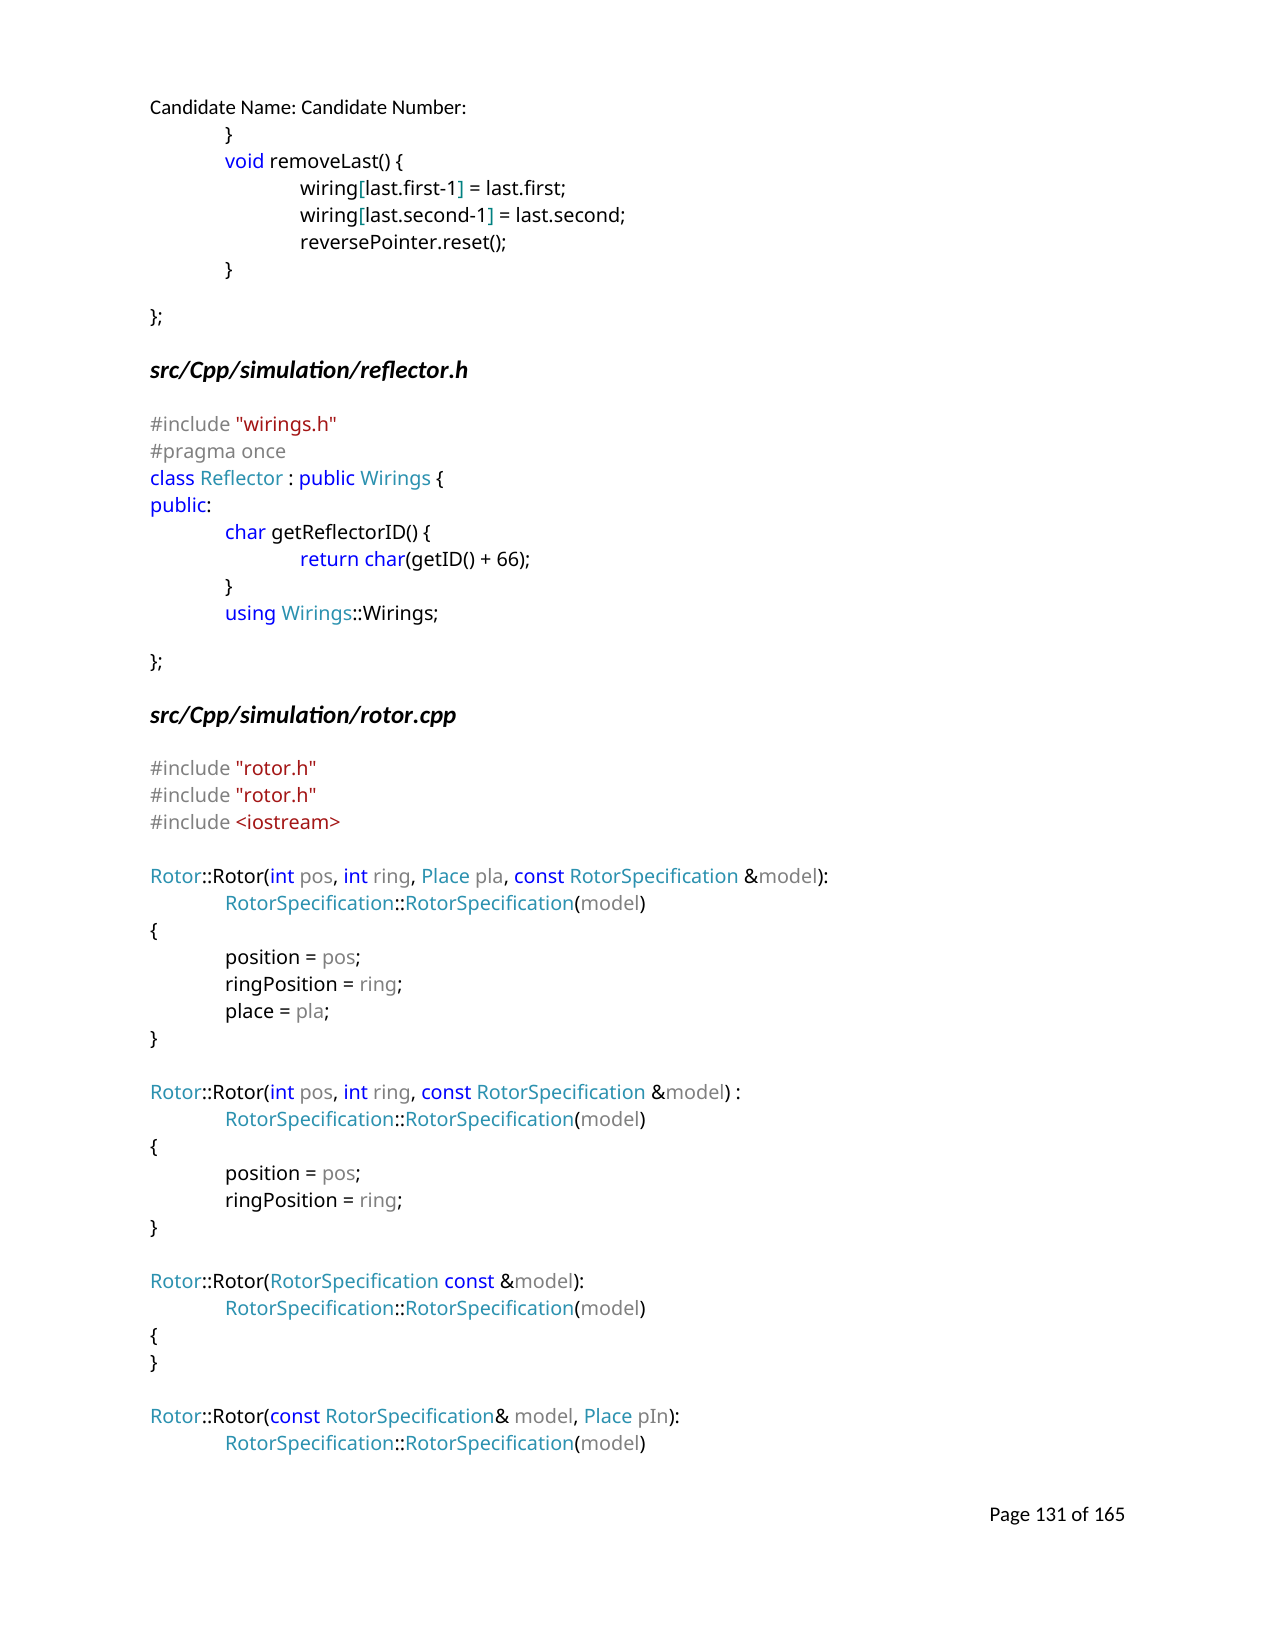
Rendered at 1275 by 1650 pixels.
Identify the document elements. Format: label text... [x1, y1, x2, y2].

text } [150, 1024, 1125, 1051]
text #include "rotor.h" [150, 782, 1125, 808]
text #pragma once [150, 437, 1125, 464]
text Rotor::Rotor(int pos, int ring, Place pla, const RotorSpecification &model): [150, 862, 1125, 889]
text reversePointer.reset(); [150, 228, 1125, 255]
text { [150, 916, 1125, 943]
text void removeLast() { [150, 147, 1125, 174]
text wiring[last.second-1] = last.second; [150, 201, 1125, 228]
text RotorSpecification::RotorSpecification(model) [150, 1294, 1125, 1321]
text #include "rotor.h" [150, 754, 1125, 782]
text { [150, 1321, 1125, 1348]
text RotorSpecification::RotorSpecification(model) [150, 1105, 1125, 1132]
text position = pos; [150, 943, 1125, 970]
text ringPosition = ring; [150, 970, 1125, 997]
text } [150, 1213, 1125, 1240]
text #include "wirings.h" [150, 410, 1125, 437]
text RotorSpecification::RotorSpecification(model) [150, 889, 1125, 916]
text } [150, 255, 1125, 282]
text Rotor::Rotor(const RotorSpecification& model, Place pIn): [150, 1402, 1125, 1429]
text char getReflectorID() { [150, 518, 1125, 545]
text position = pos; [150, 1159, 1125, 1186]
text class Reflector : public Wirings { [150, 464, 1125, 491]
text } [150, 120, 1125, 147]
text }; [150, 303, 1125, 330]
text wiring[last.first-1] = last.first; [150, 174, 1125, 201]
text }; [150, 647, 1125, 674]
text return char(getID() + 66); [150, 545, 1125, 572]
text { [150, 1132, 1125, 1159]
text Rotor::Rotor(RotorSpecification const &model): [150, 1267, 1125, 1294]
text } [150, 1348, 1125, 1375]
text place = pla; [150, 997, 1125, 1024]
text Rotor::Rotor(int pos, int ring, const RotorSpecification &model) : [150, 1078, 1125, 1105]
text #include <iostream> [150, 808, 1125, 836]
text src/Cpp/simulation/rotor.cpp [150, 699, 1125, 729]
text ringPosition = ring; [150, 1186, 1125, 1213]
text } [150, 572, 1125, 599]
text RotorSpecification::RotorSpecification(model) [150, 1429, 1125, 1456]
text src/Cpp/simulation/reflector.h [150, 354, 1125, 385]
text using Wirings::Wirings; [150, 599, 1125, 626]
text public: [150, 491, 1125, 518]
